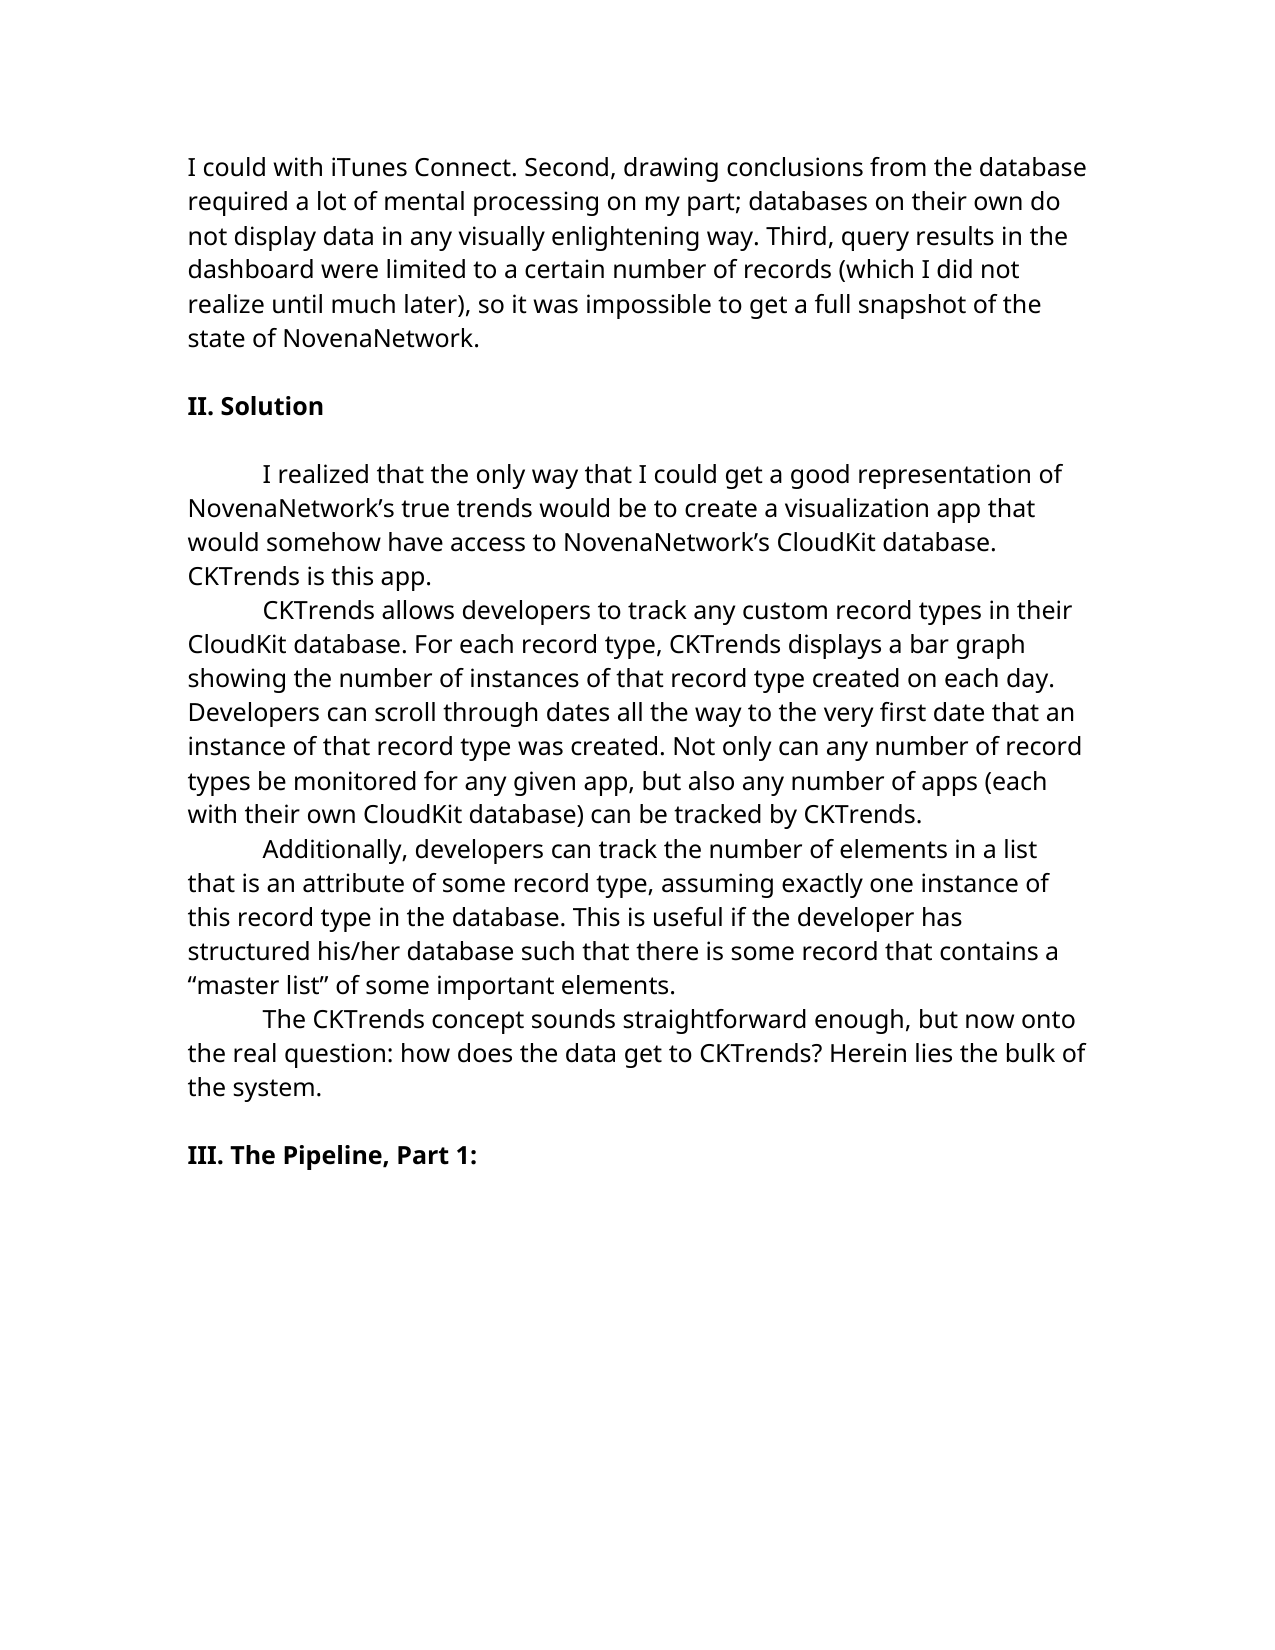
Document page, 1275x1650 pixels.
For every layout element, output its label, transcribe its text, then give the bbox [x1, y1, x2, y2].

text CKTrends allows developers to track any custom record types in their CloudKit database. For each record type, CKTrends displays a bar graph showing the number of instances of that record type created on each day. Developers can scroll through dates all the way to the very first date that an instance of that record type was created. Not only can any number of record types be monitored for any given app, but also any number of apps (each with their own CloudKit database) can be tracked by CKTrends. [187, 593, 1087, 831]
text II. Solution [187, 388, 1087, 422]
text Additionally, developers can track the number of elements in a list that is an attribute of some record type, assuming exactly one instance of this record type in the database. This is useful if the developer has structured his/her database such that there is some record that contains a “master list” of some important elements. [187, 831, 1087, 1002]
text III. The Pipeline, Part 1: [187, 1138, 1087, 1172]
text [187, 150, 1087, 354]
text I realized that the only way that I could get a good representation of NovenaNetwork’s true trends would be to create a visualization app that would somehow have access to NovenaNetwork’s CloudKit database. CKTrends is this app. [187, 457, 1087, 593]
text The CKTrends concept sounds straightforward enough, but now onto the real question: how does the data get to CKTrends? Herein lies the bulk of the system. [187, 1002, 1087, 1104]
